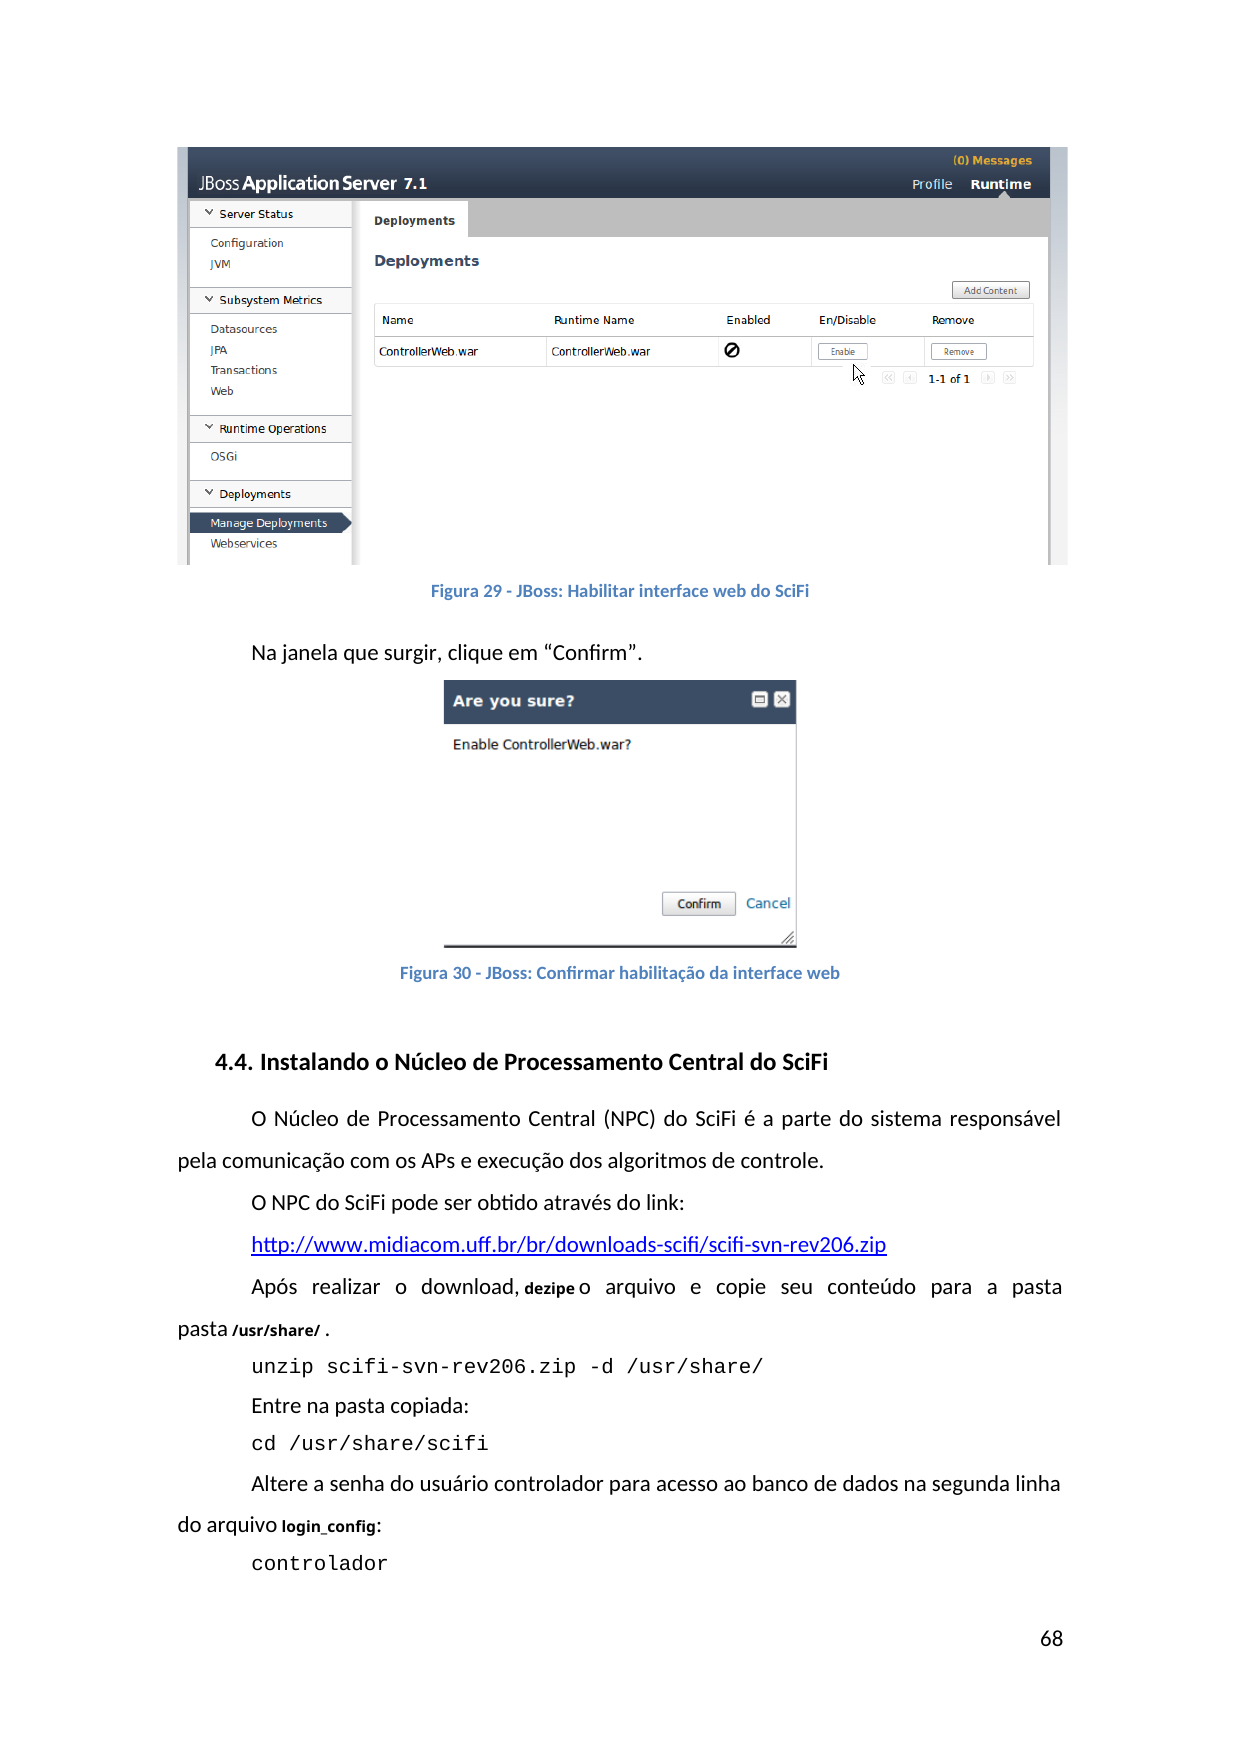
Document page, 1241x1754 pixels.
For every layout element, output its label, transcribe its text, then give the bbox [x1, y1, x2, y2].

picture [177, 147, 1068, 565]
text Altere a senha do usuário controlador para acesso ao banco de dados na segunda linha do arquivo login_config: [177, 1469, 1063, 1539]
text Após realizar o download, dezipe o arquivo e copie seu conteúdo para a pasta pasta /usr/share/ . [177, 1272, 1063, 1342]
picture [443, 680, 797, 948]
subtitle Instalando o Núcleo de Processamento Central do SciFi [215, 1046, 1063, 1076]
text O Núcleo de Processamento Central (NPC) do SciFi é a parte do sistema responsável pela comunicação com os APs e execução dos algoritmos de controle. [177, 1104, 1063, 1174]
text cd /usr/share/scifi [177, 1433, 1063, 1457]
text unzip scifi-svn-rev206.zip -d /usr/share/ [177, 1356, 1063, 1379]
text O NPC do SciFi pode ser obtido através do link: [177, 1188, 1063, 1216]
text controlador [177, 1553, 1063, 1576]
text Na janela que surgir, clique em “Confirm”. [177, 638, 1063, 666]
text Entre na pasta copiada: [177, 1391, 1063, 1419]
text Figura 29 - JBoss: Habilitar interface web do SciFi [177, 579, 1063, 602]
text Figura 30 - JBoss: Confirmar habilitação da interface web [177, 961, 1063, 984]
text http://www.midiacom.uff.br/br/downloads-scifi/scifi-svn-rev206.zip [177, 1230, 1063, 1258]
